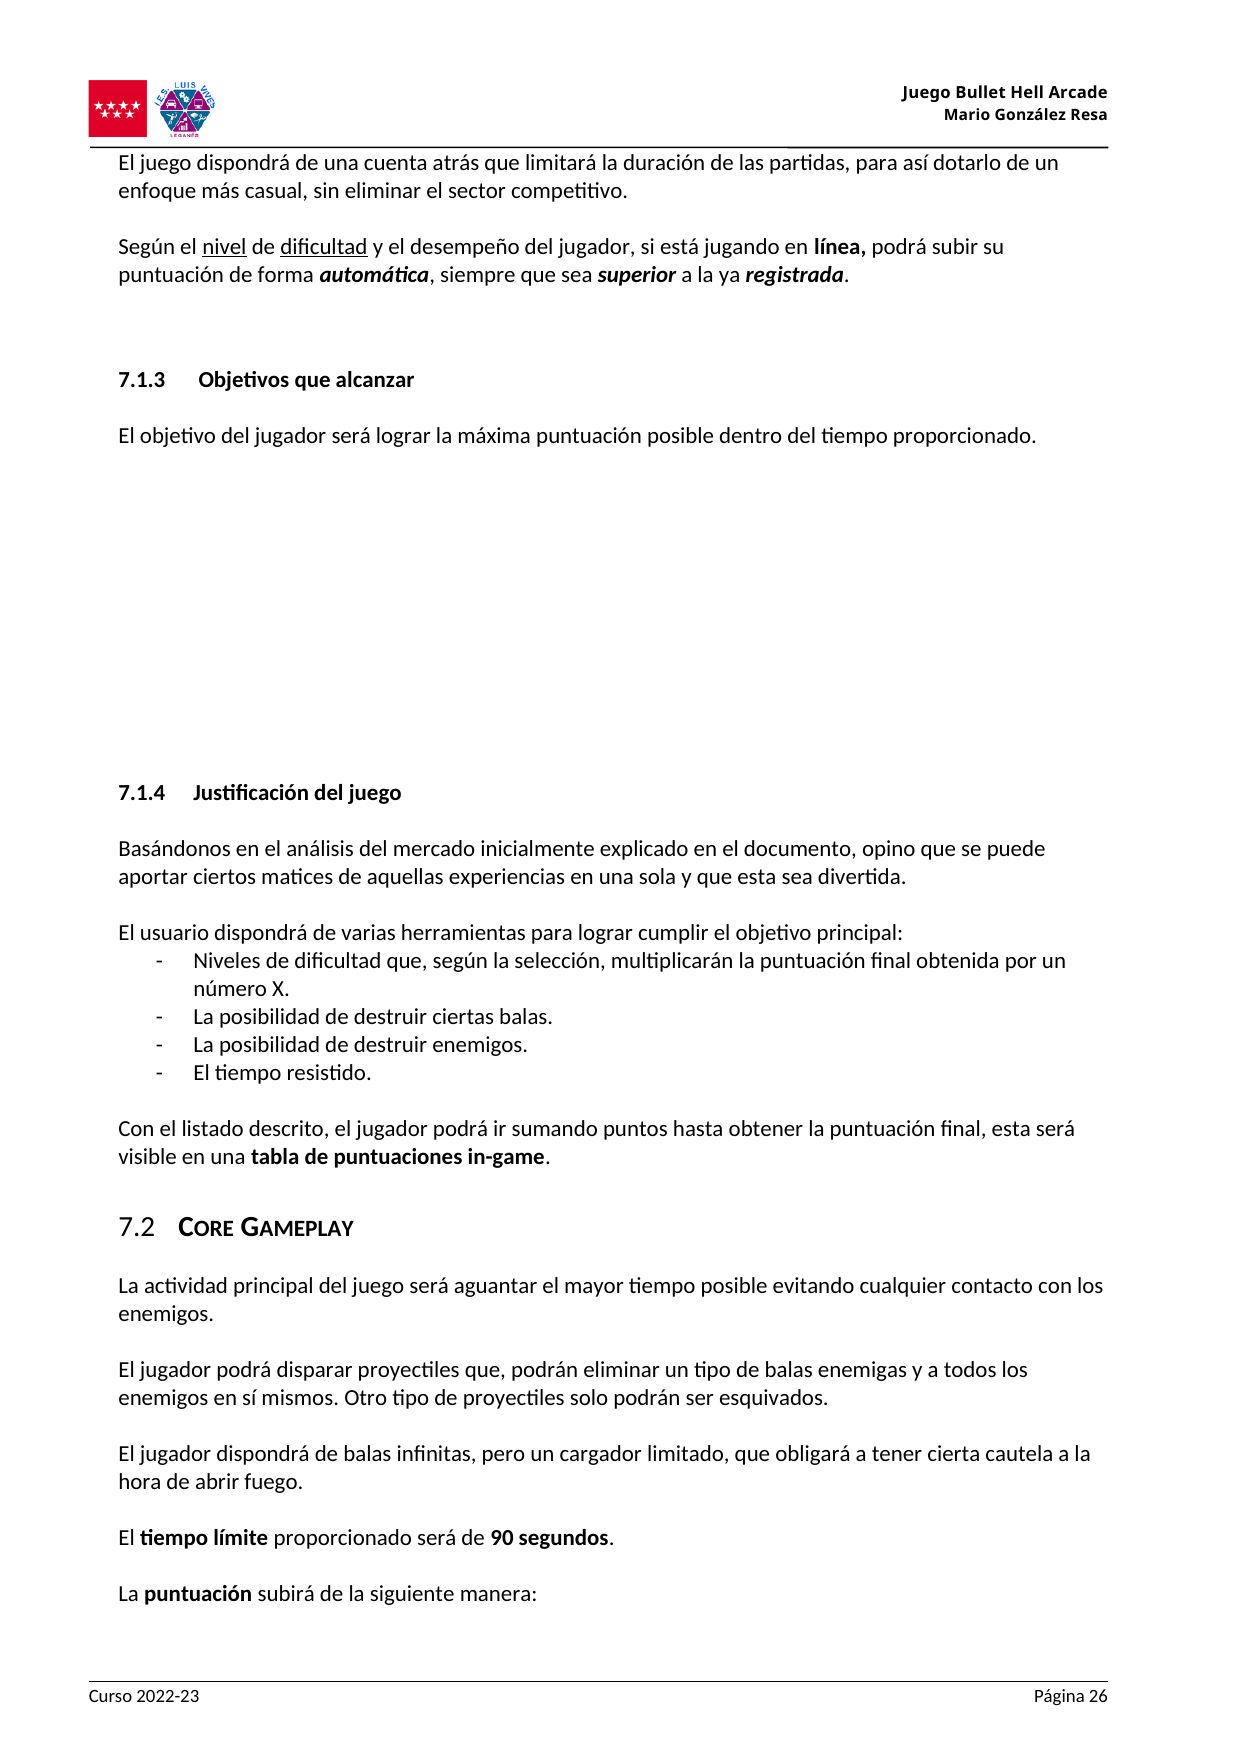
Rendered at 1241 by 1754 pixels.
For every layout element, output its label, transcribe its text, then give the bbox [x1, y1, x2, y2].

text Según el nivel de dificultad y el desempeño del jugador, si está jugando en línea, podrá subir su puntuación de forma automática, siempre que sea superior a la ya registrada. [118, 232, 1107, 288]
text El objetivo del jugador será lograr la máxima puntuación posible dentro del tiempo proporcionado. [118, 421, 1107, 449]
text El jugador podrá disparar proyectiles que, podrán eliminar un tipo de balas enemigas y a todos los enemigos en sí mismos. Otro tipo de proyectiles solo podrán ser esquivados. [118, 1355, 1107, 1411]
text El jugador dispondrá de balas infinitas, pero un cargador limitado, que obligará a tener cierta cautela a la hora de abrir fuego. [118, 1439, 1107, 1496]
text El tiempo límite proporcionado será de 90 segundos. [118, 1523, 1107, 1552]
picture [87, 80, 215, 136]
subtitle Objetivos que alcanzar [118, 365, 1107, 393]
subtitle Core Gameplay [118, 1208, 1107, 1243]
text Con el listado descrito, el jugador podrá ir sumando puntos hasta obtener la puntuación final, esta será visible en una tabla de puntuaciones in-game. [118, 1114, 1107, 1170]
list El tiempo resistido. [156, 1058, 1107, 1086]
text El usuario dispondrá de varias herramientas para lograr cumplir el objetivo principal: [118, 918, 1107, 946]
list Niveles de dificultad que, según la selección, multiplicarán la puntuación final obtenida por un número X. [156, 946, 1107, 1002]
list La posibilidad de destruir enemigos. [156, 1030, 1107, 1058]
text El juego dispondrá de una cuenta atrás que limitará la duración de las partidas, para así dotarlo de un enfoque más casual, sin eliminar el sector competitivo. [118, 148, 1107, 204]
text La puntuación subirá de la siguiente manera: [118, 1579, 1107, 1608]
text La actividad principal del juego será aguantar el mayor tiempo posible evitando cualquier contacto con los enemigos. [118, 1271, 1107, 1327]
subtitle Justificación del juego [118, 778, 1107, 806]
text Basándonos en el análisis del mercado inicialmente explicado en el documento, opino que se puede aportar ciertos matices de aquellas experiencias en una sola y que esta sea divertida. [118, 834, 1107, 890]
list La posibilidad de destruir ciertas balas. [156, 1002, 1107, 1030]
